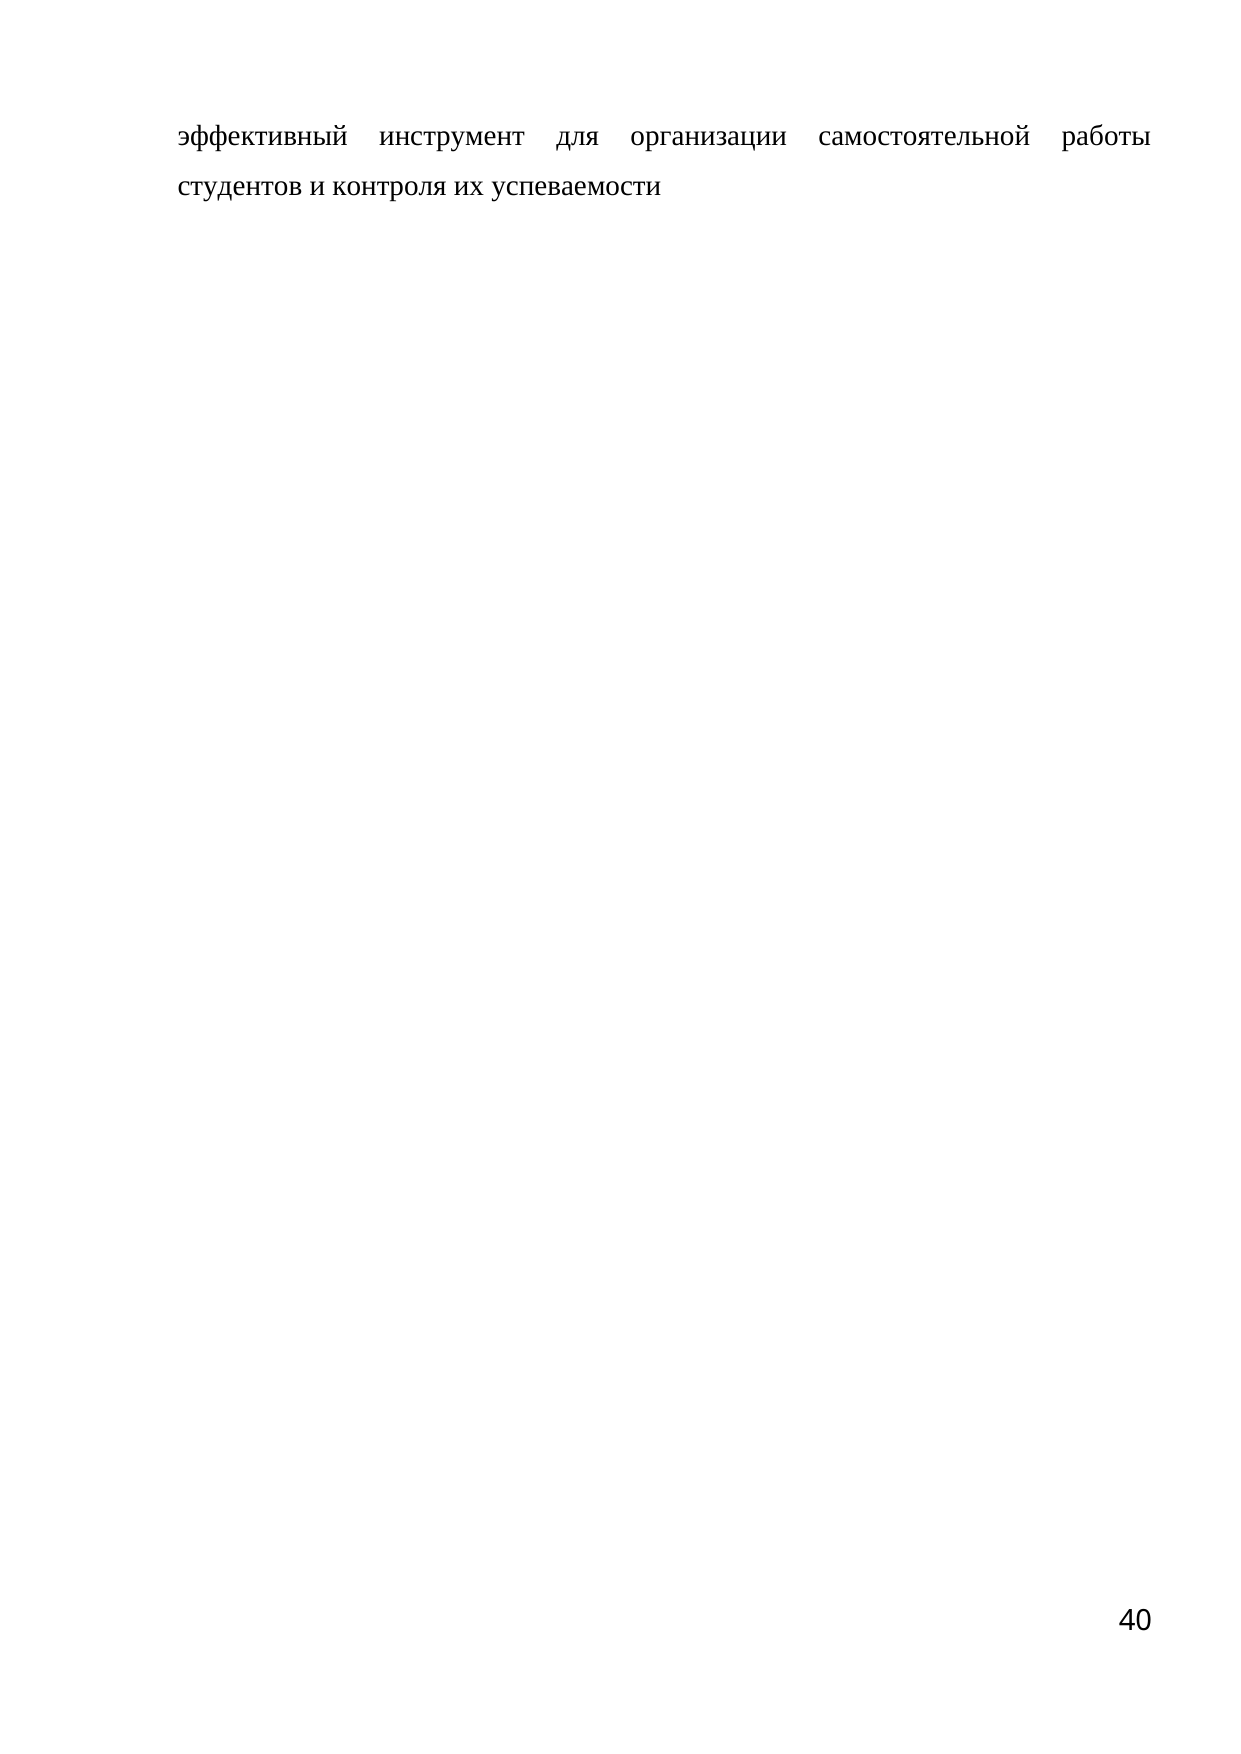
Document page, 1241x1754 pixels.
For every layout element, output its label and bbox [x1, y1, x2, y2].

text [177, 118, 1152, 202]
